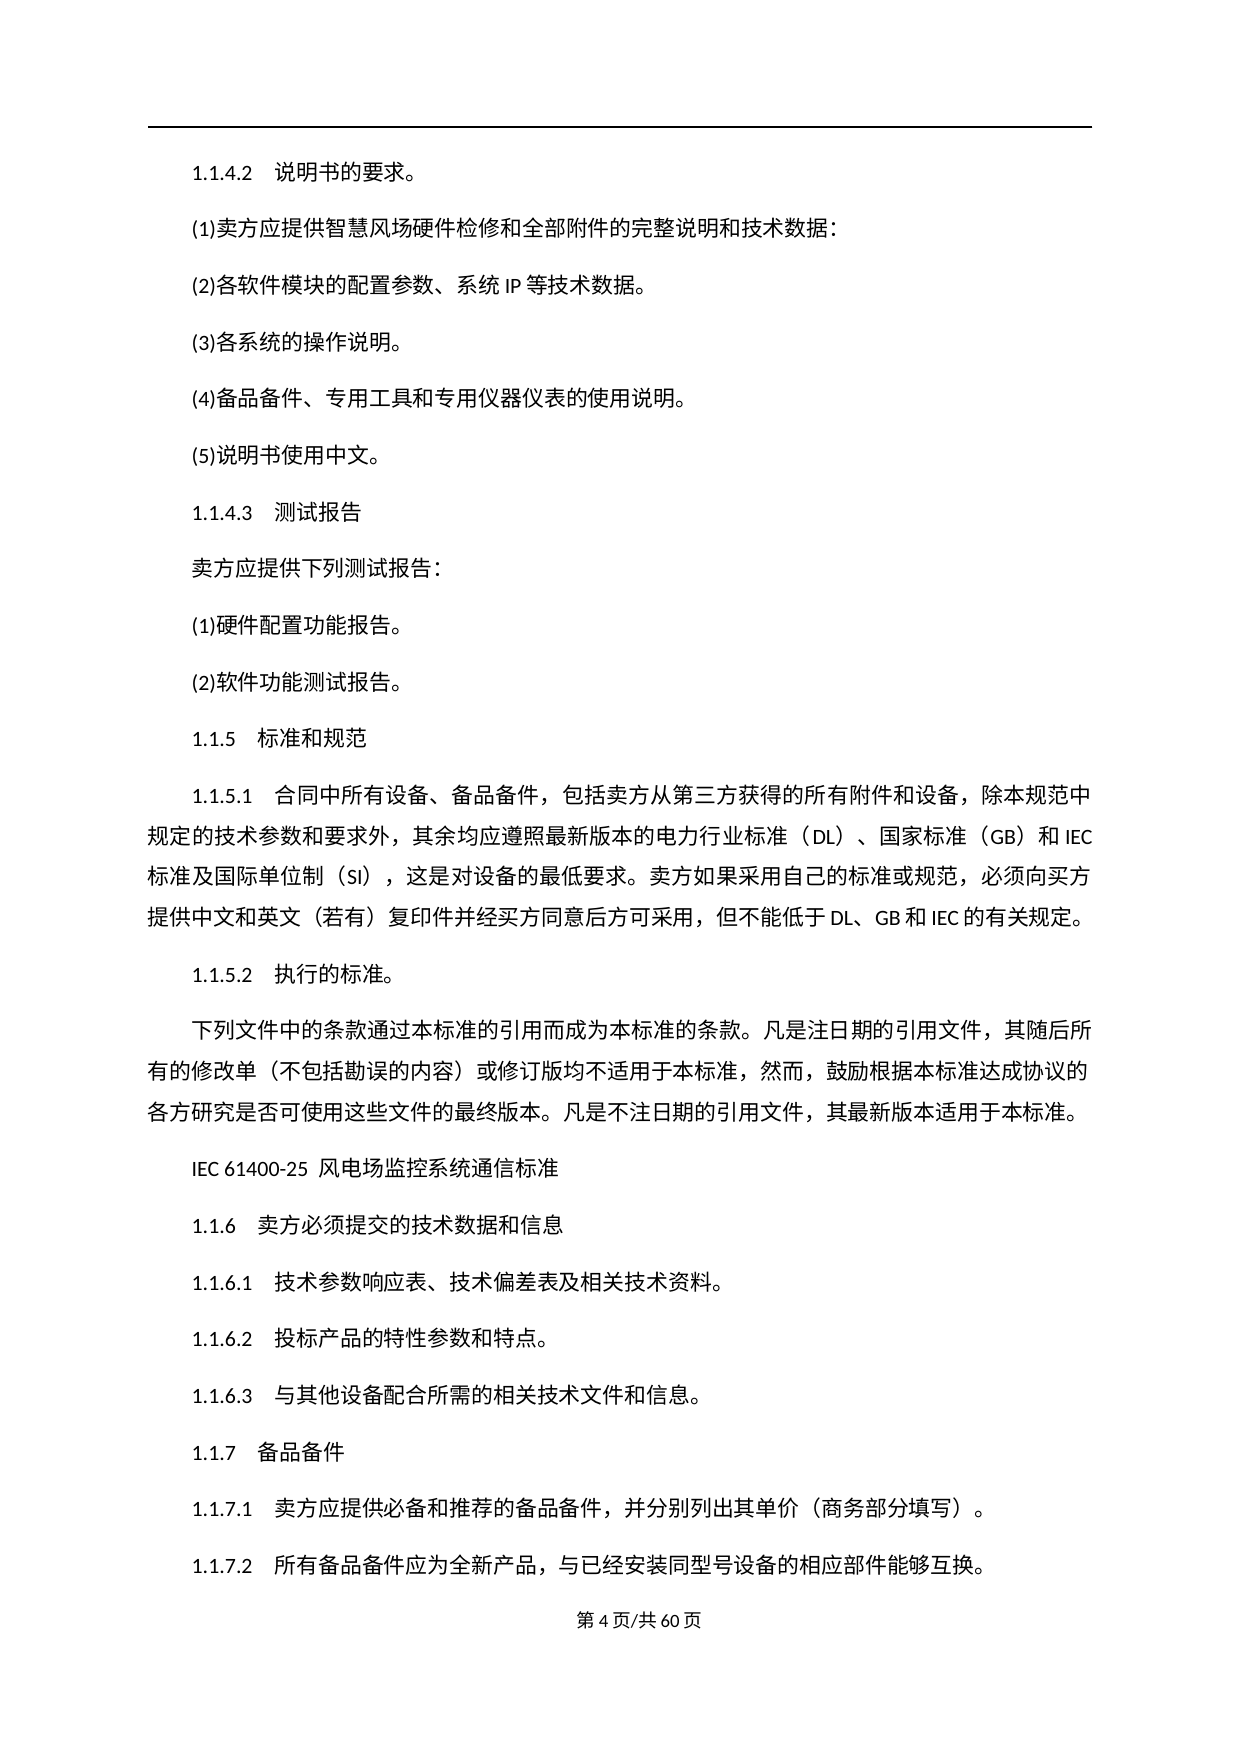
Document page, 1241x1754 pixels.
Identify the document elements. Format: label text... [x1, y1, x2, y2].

text 1.1.7.1 卖方应提供必备和推荐的备品备件，并分别列出其单价（商务部分填写）。 [148, 1491, 1092, 1523]
text 1.1.4.2 说明书的要求。 [148, 154, 1092, 187]
text 1.1.4.3 测试报告 [148, 494, 1092, 527]
text (2)各软件模块的配置参数、系统IP等技术数据。 [148, 268, 1092, 300]
text (4)备品备件、专用工具和专用仪器仪表的使用说明。 [148, 381, 1092, 413]
text 1.1.6.3 与其他设备配合所需的相关技术文件和信息。 [148, 1377, 1092, 1410]
text 下列文件中的条款通过本标准的引用而成为本标准的条款。凡是注日期的引用文件，其随后所有的修改单（不包括勘误的内容）或修订版均不适用于本标准，然而，鼓励根据本标准达成协议的各方研究是否可使用这些文件的最终版本。凡是不注日期的引用文件，其最新版本适用于本标准。 [148, 1013, 1092, 1127]
text (1)硬件配置功能报告。 [148, 608, 1092, 640]
text 1.1.6 卖方必须提交的技术数据和信息 [148, 1207, 1092, 1240]
text 1.1.6.2 投标产品的特性参数和特点。 [148, 1321, 1092, 1353]
text IEC 61400-25 风电场监控系统通信标准 [148, 1151, 1092, 1183]
text (5)说明书使用中文。 [148, 438, 1092, 470]
text 1.1.6.1 技术参数响应表、技术偏差表及相关技术资料。 [148, 1264, 1092, 1297]
text 1.1.5.1 合同中所有设备、备品备件，包括卖方从第三方获得的所有附件和设备，除本规范中规定的技术参数和要求外，其余均应遵照最新版本的电力行业标准（DL）、国家标准（GB）和IEC标准及国际单位制（SI），这是对设备的最低要求。卖方如果采用自己的标准或规范，必须向买方提供中文和英文（若有）复印件并经买方同意后方可采用，但不能低于DL、GB和IEC的有关规定。 [148, 778, 1092, 932]
text 1.1.7.2 所有备品备件应为全新产品，与已经安装同型号设备的相应部件能够互换。 [148, 1547, 1092, 1580]
text (3)各系统的操作说明。 [148, 324, 1092, 357]
text 1.1.7 备品备件 [148, 1434, 1092, 1467]
text (2)软件功能测试报告。 [148, 664, 1092, 697]
text 1.1.5.2 执行的标准。 [148, 956, 1092, 989]
text (1)卖方应提供智慧风场硬件检修和全部附件的完整说明和技术数据： [148, 211, 1092, 243]
text 卖方应提供下列测试报告： [148, 551, 1092, 583]
text 1.1.5 标准和规范 [148, 721, 1092, 753]
